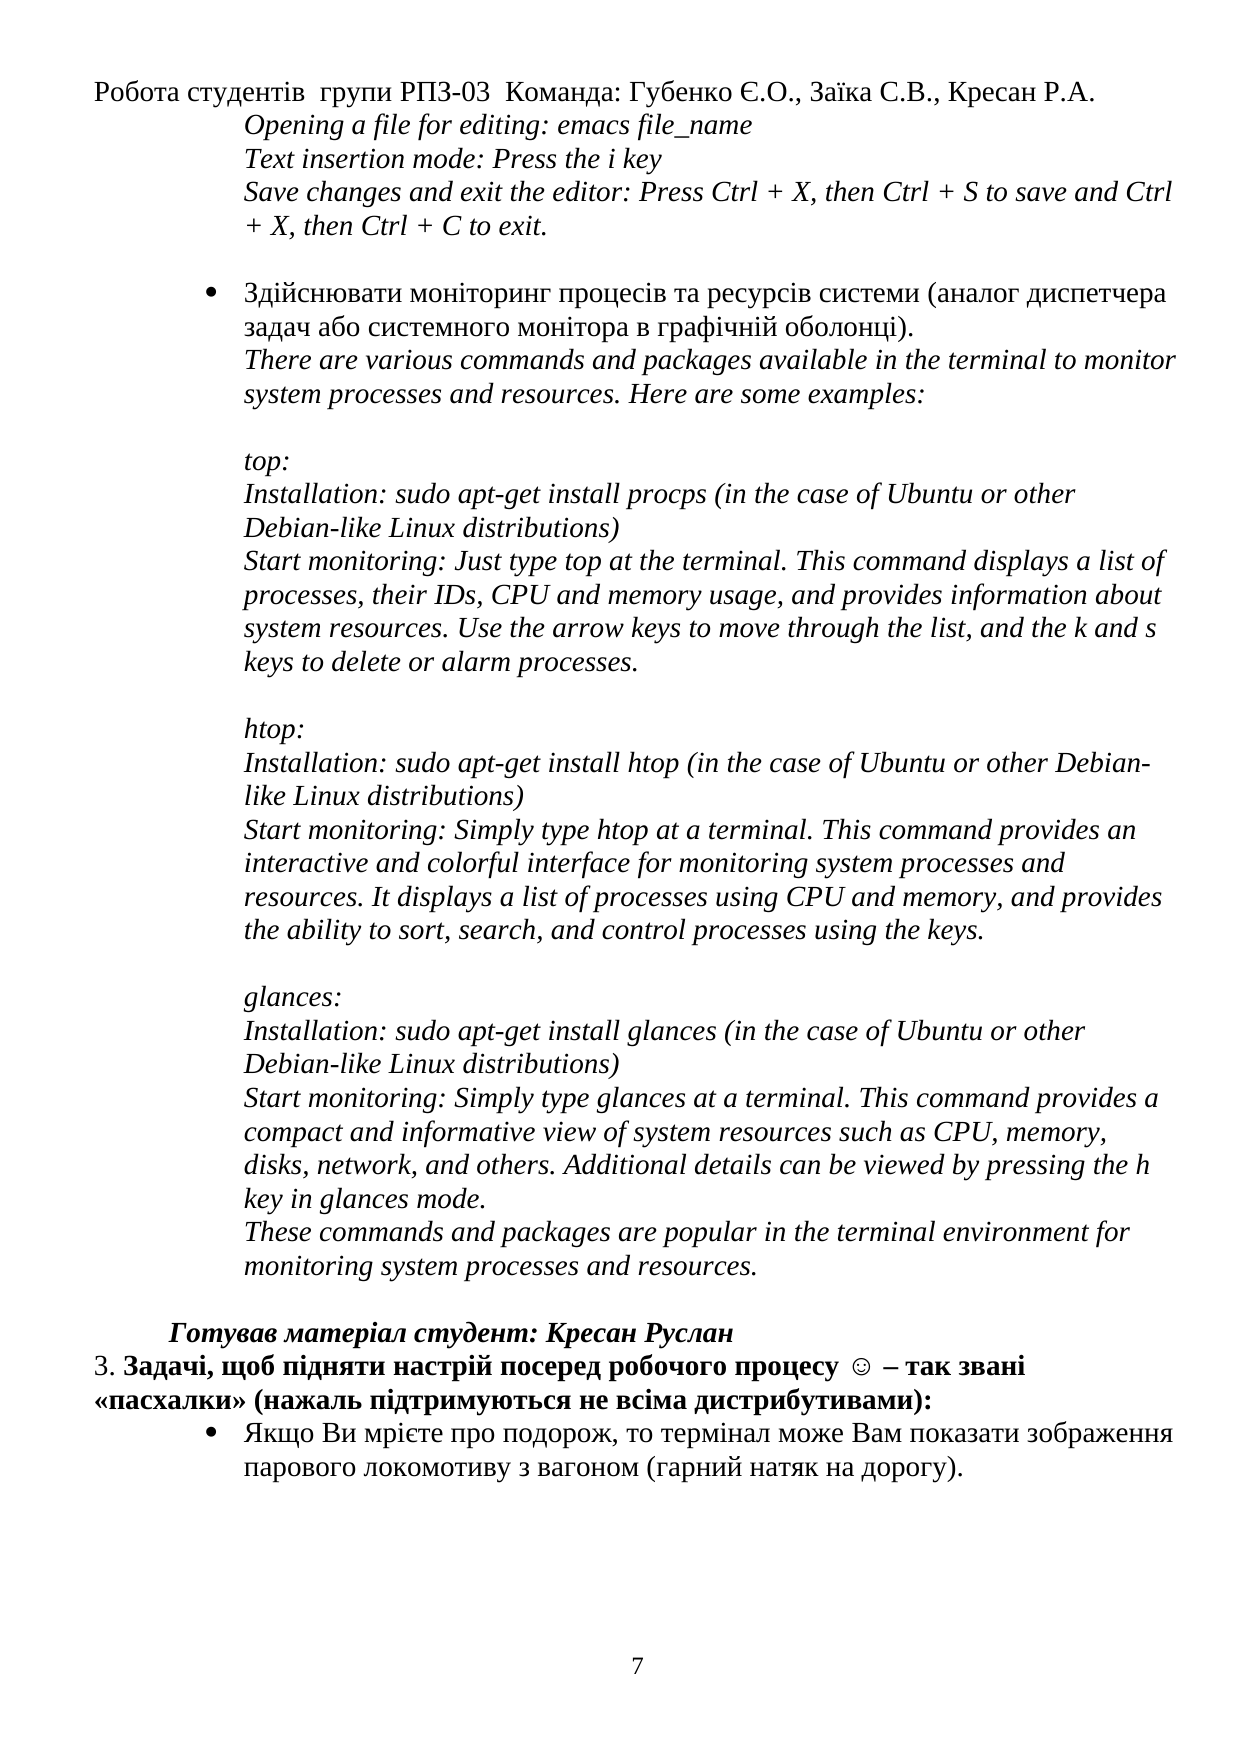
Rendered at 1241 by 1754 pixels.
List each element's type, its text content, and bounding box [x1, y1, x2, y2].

list Якщо Ви мрієте про подорож, то термінал може Вам показати зображення парового локомотиву з вагоном (гарний натяк на дорогу). [206, 1416, 1181, 1483]
list Start monitoring: Simply type glances at a terminal. This command provides a compact and informative view of system resources such as CPU, memory, disks, network, and others. Additional details can be viewed by pressing the h key in glances mode. [244, 1080, 1181, 1214]
list Save changes and exit the editor: Press Ctrl + X, then Ctrl + S to save and Ctrl + X, then Ctrl + C to exit. [244, 174, 1181, 241]
list Text insertion mode: Press the i key [244, 141, 1181, 174]
list There are various commands and packages available in the terminal to monitor system processes and resources. Here are some examples: [244, 342, 1181, 409]
list Installation: sudo apt-get install htop (in the case of Ubuntu or other Debian-like Linux distributions) [244, 745, 1181, 812]
list These commands and packages are popular in the terminal environment for monitoring system processes and resources. [244, 1214, 1181, 1281]
list glances: [244, 979, 1181, 1013]
list Installation: sudo apt-get install glances (in the case of Ubuntu or other Debian-like Linux distributions) [244, 1013, 1181, 1080]
text Готував матеріал студент: Кресан Руслан [169, 1315, 1181, 1348]
list Задачі, щоб підняти настрій посеред робочого процесу ☺ – так звані «пасхалки» (нажаль підтримуються не всіма дистрибутивами): [94, 1348, 1181, 1416]
list htop: [244, 711, 1181, 745]
list Start monitoring: Simply type htop at a terminal. This command provides an interactive and colorful interface for monitoring system processes and resources. It displays a list of processes using CPU and memory, and provides the ability to sort, search, and control processes using the keys. [244, 812, 1181, 946]
list Здійснювати моніторинг процесів та ресурсів системи (аналог диспетчера задач або системного монітора в графічній оболонці). [206, 275, 1181, 342]
list top: [244, 443, 1181, 476]
list Installation: sudo apt-get install procps (in the case of Ubuntu or other Debian-like Linux distributions) [244, 476, 1181, 543]
list Opening a file for editing: emacs file_name [244, 107, 1181, 141]
list Start monitoring: Just type top at the terminal. This command displays a list of processes, their IDs, CPU and memory usage, and provides information about system resources. Use the arrow keys to move through the list, and the k and s keys to delete or alarm processes. [244, 543, 1181, 678]
